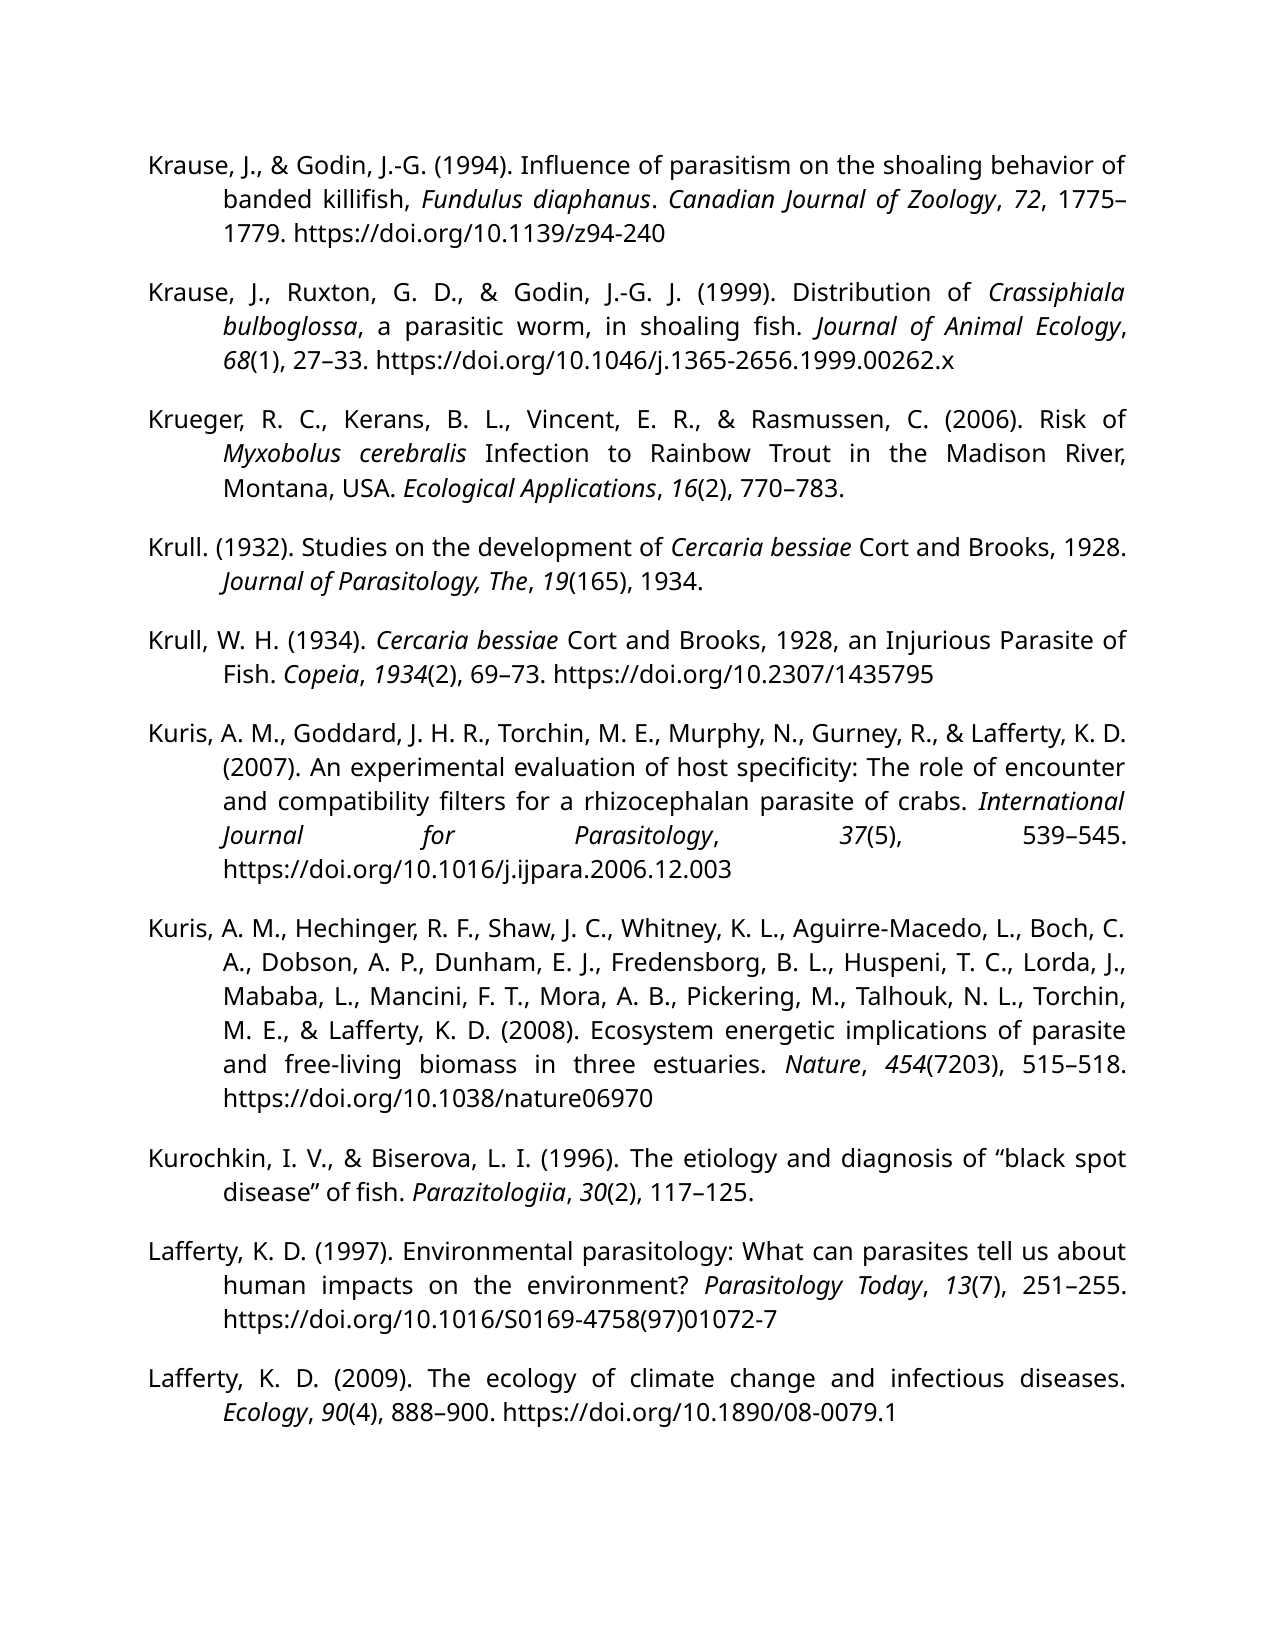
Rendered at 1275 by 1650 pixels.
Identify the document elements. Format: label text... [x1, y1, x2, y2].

text Krause, J., Ruxton, G. D., & Godin, J.-G. J. (1999). Distribution of Crassiphiala bulboglossa, a parasitic worm, in shoaling fish. Journal of Animal Ecology, 68(1), 27–33. https://doi.org/10.1046/j.1365-2656.1999.00262.x [148, 275, 1127, 377]
text Krueger, R. C., Kerans, B. L., Vincent, E. R., & Rasmussen, C. (2006). Risk of Myxobolus cerebralis Infection to Rainbow Trout in the Madison River, Montana, USA. Ecological Applications, 16(2), 770–783. [148, 402, 1127, 504]
text Kurochkin, I. V., & Biserova, L. I. (1996). The etiology and diagnosis of “black spot disease” of fish. Parazitologiia, 30(2), 117–125. [148, 1140, 1127, 1208]
text Lafferty, K. D. (2009). The ecology of climate change and infectious diseases. Ecology, 90(4), 888–900. https://doi.org/10.1890/08-0079.1 [148, 1361, 1127, 1429]
text Krull, W. H. (1934). Cercaria bessiae Cort and Brooks, 1928, an Injurious Parasite of Fish. Copeia, 1934(2), 69–73. https://doi.org/10.2307/1435795 [148, 622, 1127, 691]
text Kuris, A. M., Hechinger, R. F., Shaw, J. C., Whitney, K. L., Aguirre-Macedo, L., Boch, C. A., Dobson, A. P., Dunham, E. J., Fredensborg, B. L., Huspeni, T. C., Lorda, J., Mababa, L., Mancini, F. T., Mora, A. B., Pickering, M., Talhouk, N. L., Torchin, M. E., & Lafferty, K. D. (2008). Ecosystem energetic implications of parasite and free-living biomass in three estuaries. Nature, 454(7203), 515–518. https://doi.org/10.1038/nature06970 [148, 911, 1127, 1115]
text Kuris, A. M., Goddard, J. H. R., Torchin, M. E., Murphy, N., Gurney, R., & Lafferty, K. D. (2007). An experimental evaluation of host specificity: The role of encounter and compatibility filters for a rhizocephalan parasite of crabs. International Journal for Parasitology, 37(5), 539–545. https://doi.org/10.1016/j.ijpara.2006.12.003 [148, 716, 1127, 886]
text Krull. (1932). Studies on the development of Cercaria bessiae Cort and Brooks, 1928. Journal of Parasitology, The, 19(165), 1934. [148, 529, 1127, 597]
text Krause, J., & Godin, J.-G. (1994). Influence of parasitism on the shoaling behavior of banded killifish, Fundulus diaphanus. Canadian Journal of Zoology, 72, 1775–1779. https://doi.org/10.1139/z94-240 [148, 148, 1127, 250]
text Lafferty, K. D. (1997). Environmental parasitology: What can parasites tell us about human impacts on the environment? Parasitology Today, 13(7), 251–255. https://doi.org/10.1016/S0169-4758(97)01072-7 [148, 1233, 1127, 1336]
